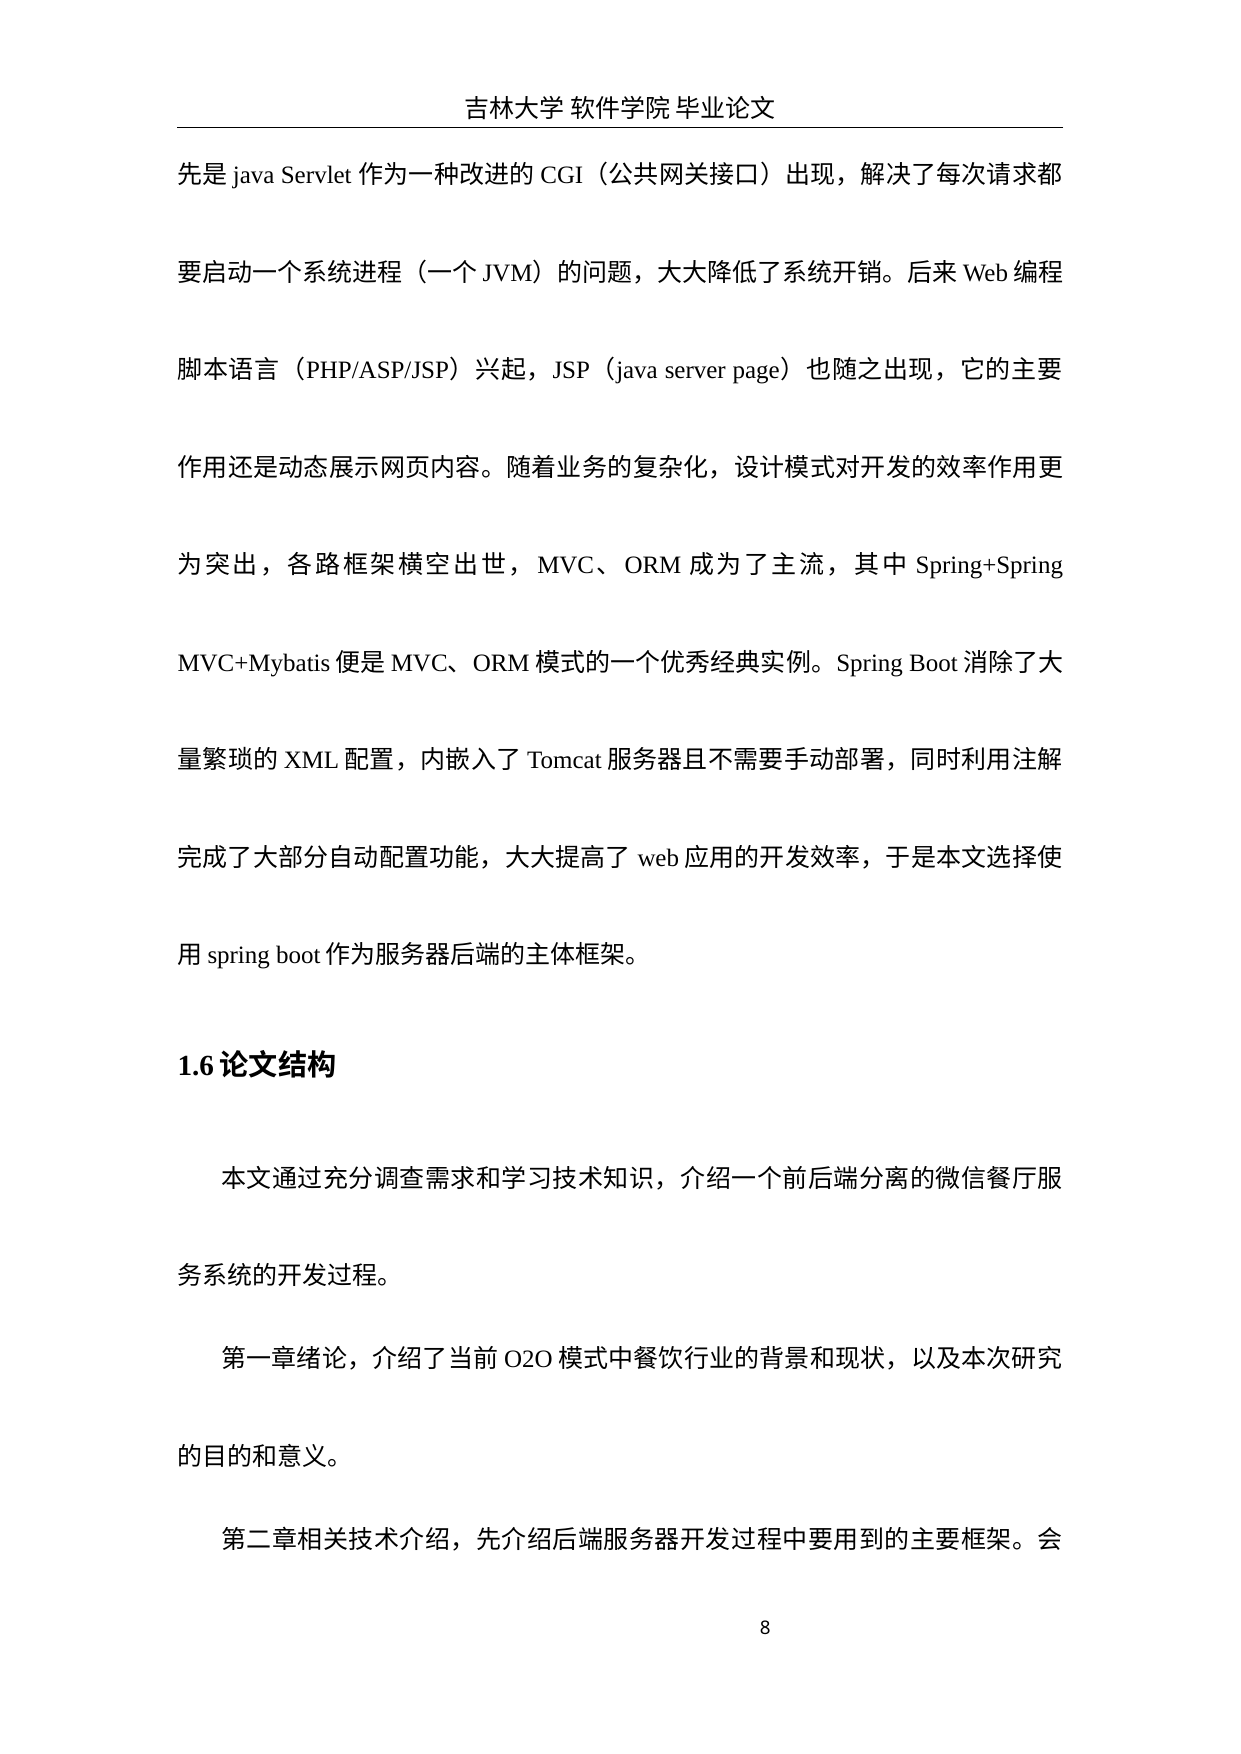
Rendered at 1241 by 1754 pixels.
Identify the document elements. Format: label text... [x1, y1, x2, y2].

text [177, 1505, 1063, 1570]
text 本文通过充分调查需求和学习技术知识，介绍一个前后端分离的微信餐厅服务系统的开发过程。 [177, 1144, 1063, 1306]
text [177, 140, 1063, 985]
text 第一章绪论，介绍了当前O2O模式中餐饮行业的背景和现状，以及本次研究的目的和意义。 [177, 1324, 1063, 1487]
subtitle 1.6论文结构 [177, 1030, 1063, 1095]
